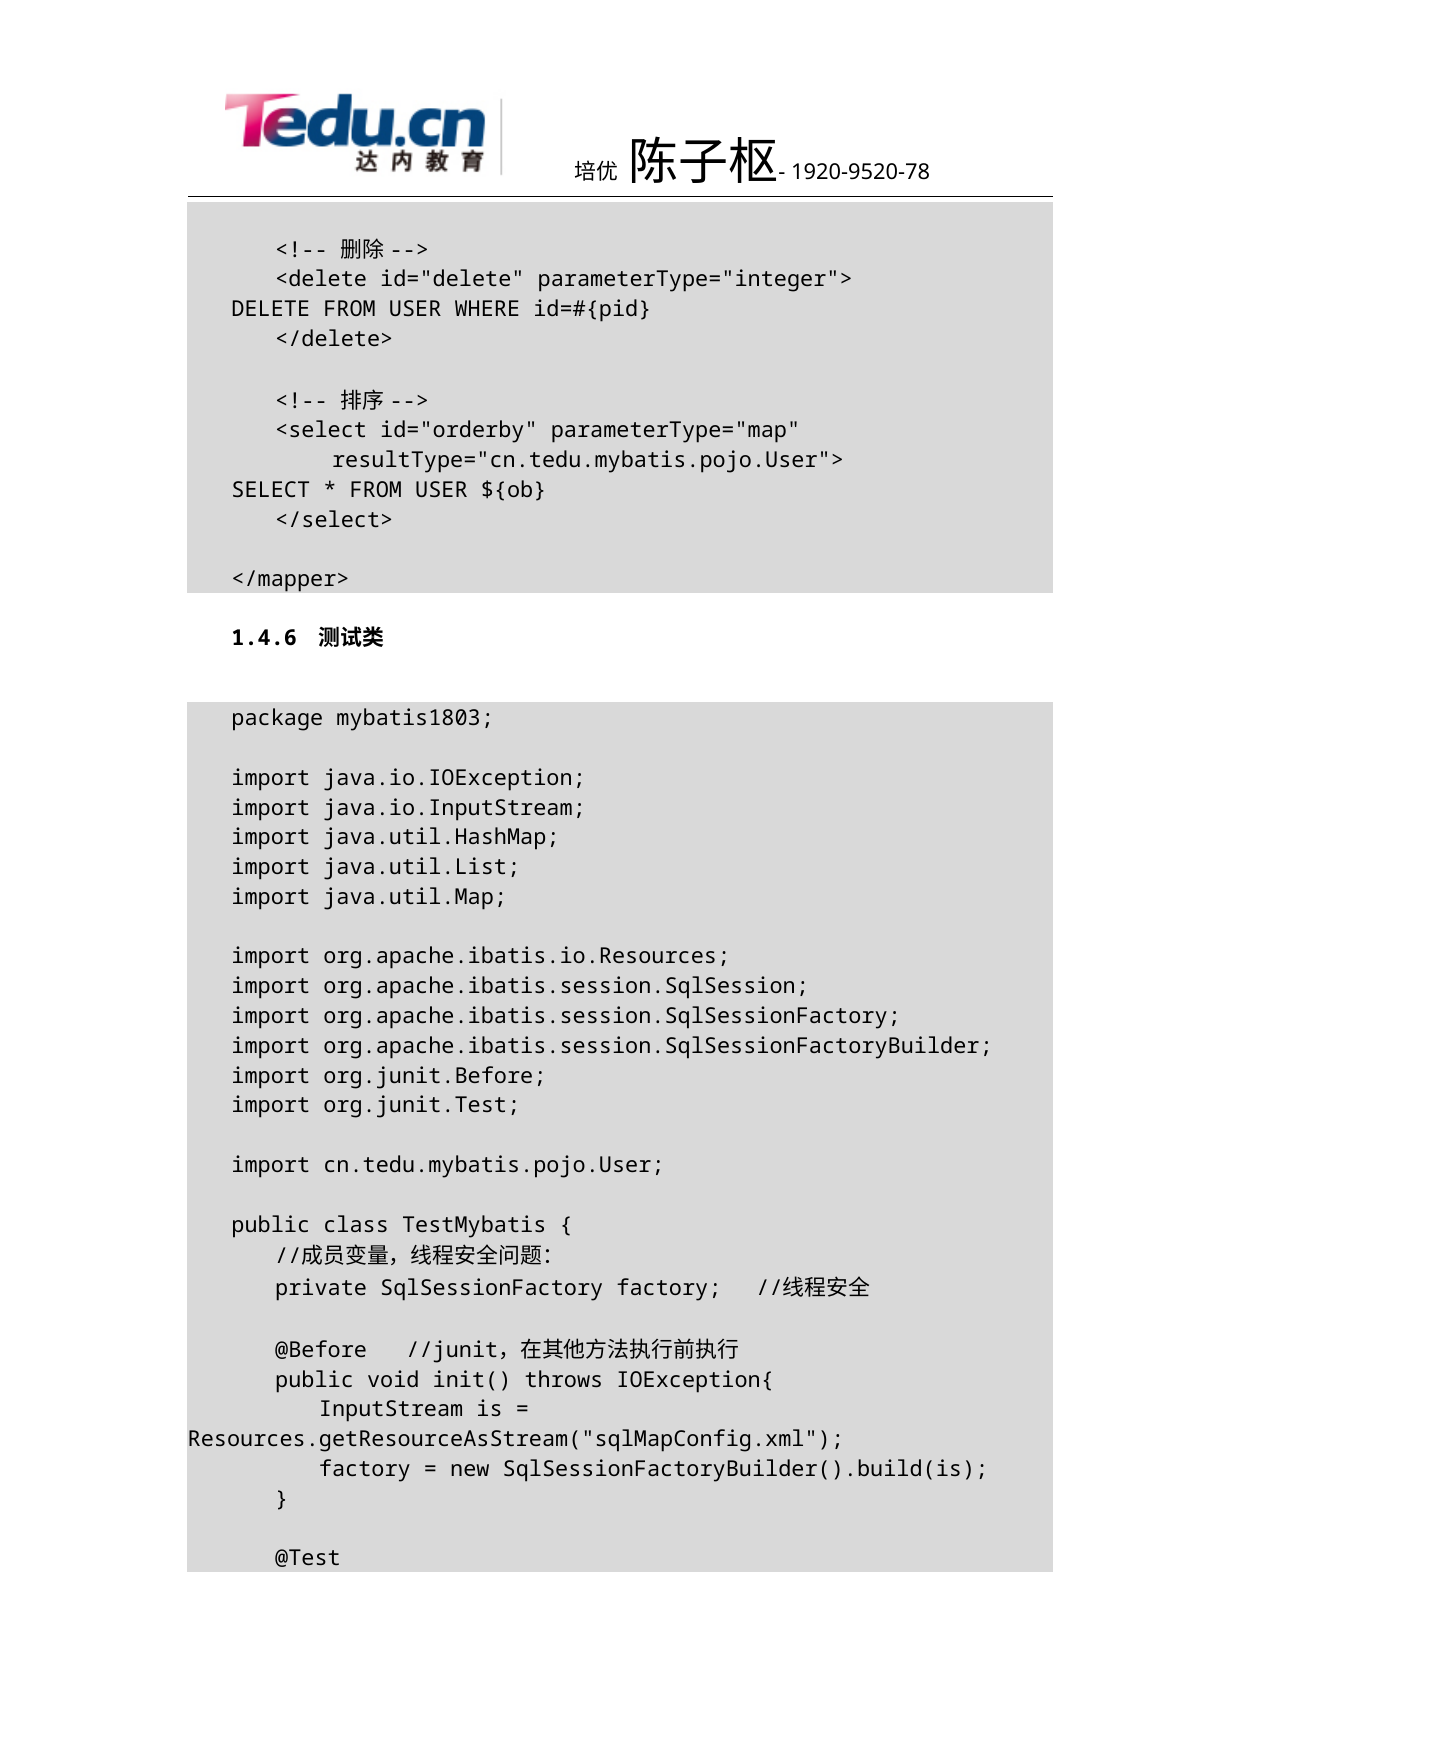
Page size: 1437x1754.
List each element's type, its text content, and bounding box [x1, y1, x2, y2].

text <!-- 排序 --> [187, 383, 1053, 414]
text public class TestMybatis { [187, 1209, 1053, 1238]
text resultType="cn.tedu.mybatis.pojo.User"> [187, 444, 1053, 474]
text import org.junit.Before; [187, 1060, 1053, 1089]
text import java.util.List; [187, 851, 1053, 881]
text import java.util.Map; [187, 881, 1053, 911]
text private SqlSessionFactory factory; //线程安全 [187, 1270, 1053, 1302]
text <delete id="delete" parameterType="integer"> [187, 263, 1053, 293]
text package mybatis1803; [187, 702, 1053, 732]
text <!-- 删除 --> [187, 232, 1053, 263]
picture [225, 88, 507, 180]
text InputStream is = Resources.getResourceAsStream("sqlMapConfig.xml"); [187, 1393, 1053, 1453]
text @Test [187, 1542, 1053, 1572]
text import java.io.InputStream; [187, 792, 1053, 821]
text import cn.tedu.mybatis.pojo.User; [187, 1149, 1053, 1179]
text import org.apache.ibatis.session.SqlSessionFactory; [187, 1000, 1053, 1030]
text import java.util.HashMap; [187, 821, 1053, 851]
text import org.junit.Test; [187, 1089, 1053, 1119]
text </mapper> [187, 563, 1053, 593]
text } [187, 1483, 1053, 1512]
subtitle 测试类 [187, 620, 1053, 652]
text </select> [187, 504, 1053, 533]
text public void init() throws IOException{ [187, 1363, 1053, 1393]
text import java.io.IOException; [187, 762, 1053, 792]
text <select id="orderby" parameterType="map" [187, 414, 1053, 444]
text import org.apache.ibatis.io.Resources; [187, 941, 1053, 970]
text @Before //junit，在其他方法执行前执行 [187, 1332, 1053, 1363]
text factory = new SqlSessionFactoryBuilder().build(is); [187, 1453, 1053, 1483]
text </delete> [187, 323, 1053, 353]
text //成员变量，线程安全问题： [187, 1238, 1053, 1270]
text import org.apache.ibatis.session.SqlSession; [187, 970, 1053, 1000]
text import org.apache.ibatis.session.SqlSessionFactoryBuilder; [187, 1030, 1053, 1060]
text DELETE FROM USER WHERE id=#{pid} [187, 293, 1053, 323]
text SELECT * FROM USER ${ob} [187, 474, 1053, 504]
